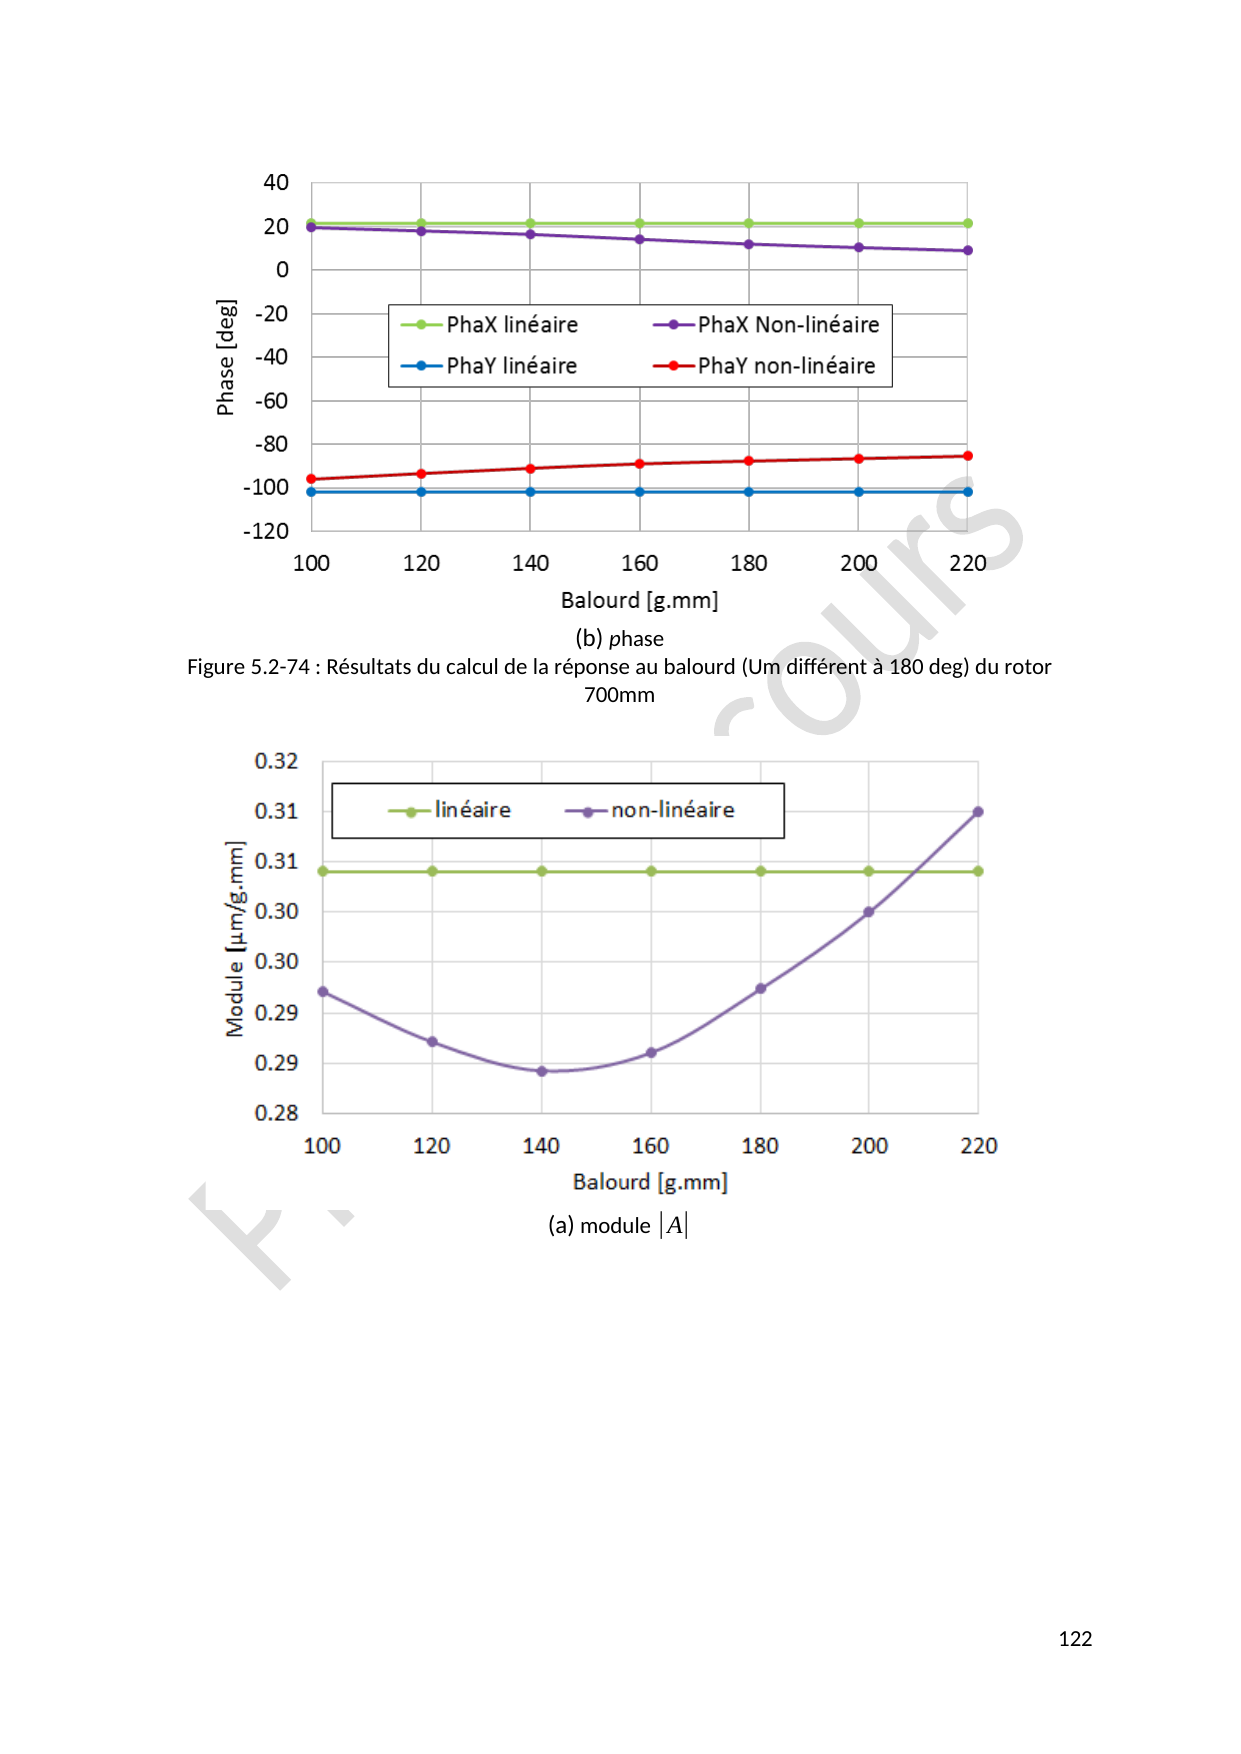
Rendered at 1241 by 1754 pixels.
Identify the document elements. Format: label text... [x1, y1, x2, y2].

table_cell (b) phase [148, 148, 1092, 652]
picture [205, 147, 1034, 622]
table_header (a) module [148, 736, 1092, 1240]
picture [205, 736, 1034, 1210]
